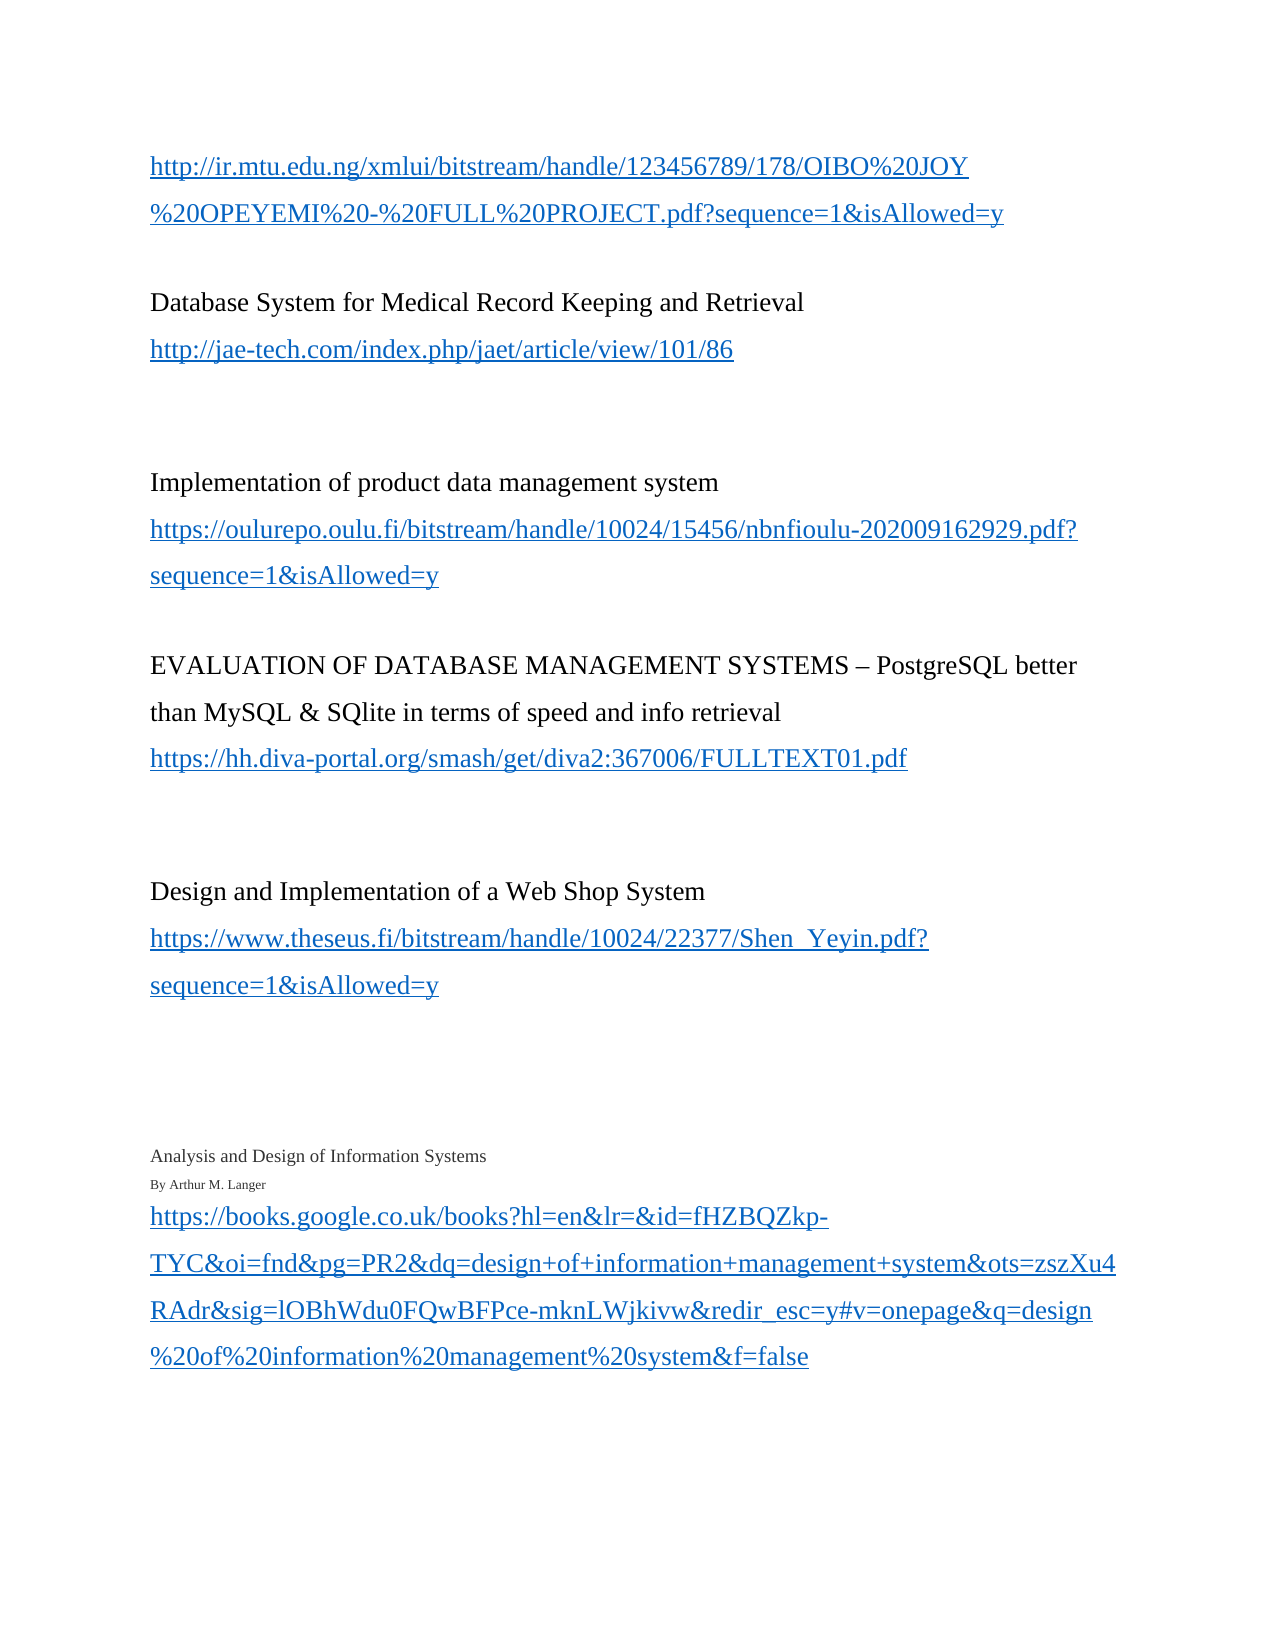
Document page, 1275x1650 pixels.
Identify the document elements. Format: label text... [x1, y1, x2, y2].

text https://hh.diva-portal.org/smash/get/diva2:367006/FULLTEXT01.pdf [150, 742, 1125, 774]
text http://jae-tech.com/index.php/jaet/article/view/101/86 [150, 333, 1125, 364]
text https://www.theseus.fi/bitstream/handle/10024/22377/Shen_Yeyin.pdf?sequence=1&isAllowed=y [150, 922, 1125, 1000]
text Database System for Medical Record Keeping and Retrieval [150, 286, 1125, 318]
text Design and Implementation of a Web Shop System [150, 875, 1125, 907]
text https://books.google.co.uk/books?hl=en&lr=&id=fHZBQZkp-TYC&oi=fnd&pg=PR2&dq=design+of+information+management+system&ots=zszXu4RAdr&sig=lOBhWdu0FQwBFPce-mknLWjkivw&redir_esc=y#v=onepage&q=design%20of%20information%20management%20system&f=false [150, 1201, 1125, 1372]
text Implementation of product data management system [150, 466, 1125, 497]
text https://oulurepo.oulu.fi/bitstream/handle/10024/15456/nbnfioulu-202009162929.pdf?sequence=1&isAllowed=y [150, 513, 1125, 591]
text By Arthur M. Langer [150, 1177, 1125, 1193]
text http://ir.mtu.edu.ng/xmlui/bitstream/handle/123456789/178/OIBO%20JOY%20OPEYEMI%20-%20FULL%20PROJECT.pdf?sequence=1&isAllowed=y [150, 150, 1125, 228]
text EVALUATION OF DATABASE MANAGEMENT SYSTEMS – PostgreSQL better than MySQL & SQlite in terms of speed and info retrieval [150, 649, 1125, 727]
text Analysis and Design of Information Systems [150, 1145, 1125, 1166]
